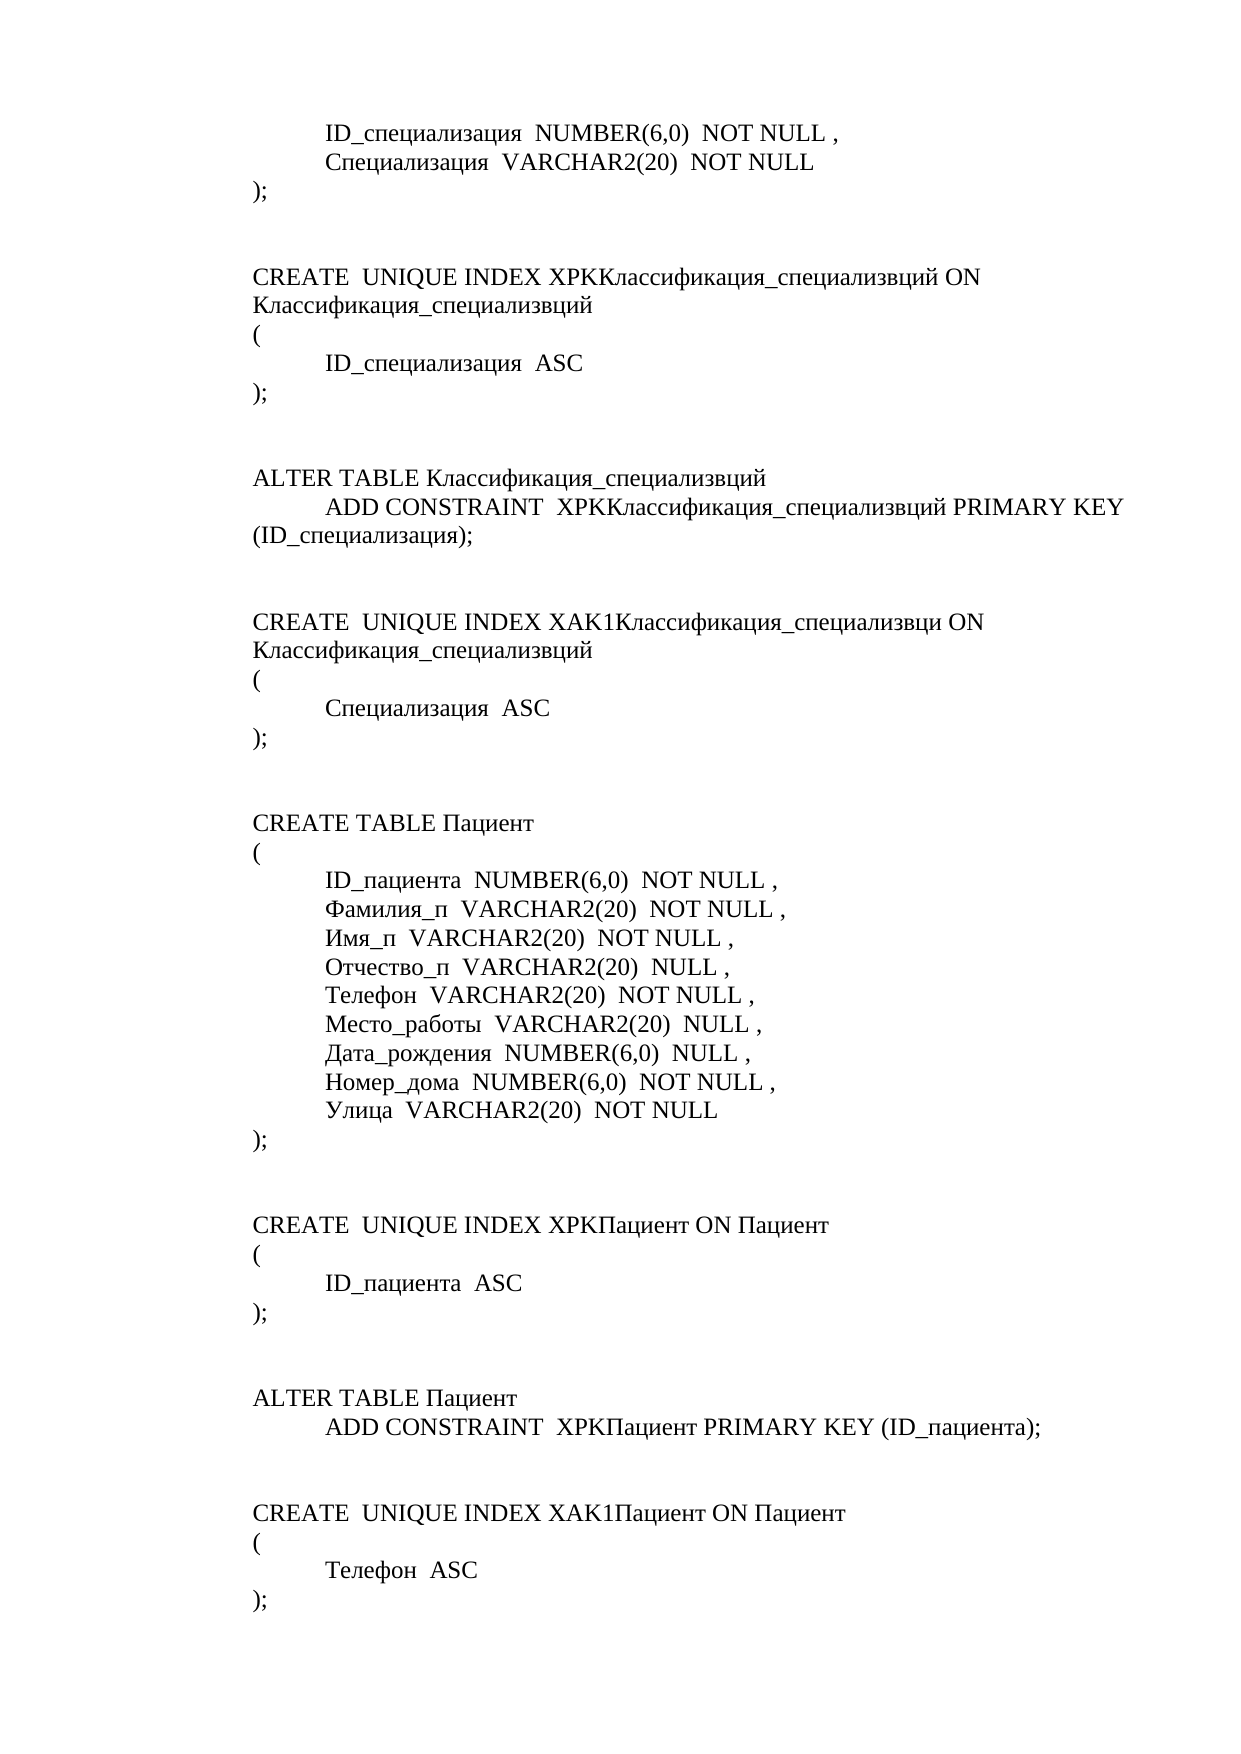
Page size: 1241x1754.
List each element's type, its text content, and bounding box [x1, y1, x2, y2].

list ); [252, 1584, 1152, 1613]
list CREATE UNIQUE INDEX XAK1Классификация_специализвци ON Классификация_специализвций [252, 607, 1152, 664]
list ); [252, 377, 1152, 406]
list ( [252, 1527, 1152, 1556]
list ADD CONSTRAINT XPKКлассификация_специализвций PRIMARY KEY (ID_специализация); [252, 492, 1152, 549]
list Телефон VARCHAR2(20) NOT NULL , [252, 981, 1152, 1009]
list ID_пациента NUMBER(6,0) NOT NULL , [252, 866, 1152, 894]
list ); [252, 722, 1152, 751]
list Дата_рождения NUMBER(6,0) NULL , [252, 1038, 1152, 1067]
list ALTER TABLE Пациент [252, 1383, 1152, 1412]
list ID_специализация NUMBER(6,0) NOT NULL , [252, 118, 1152, 147]
list Номер_дома NUMBER(6,0) NOT NULL , [252, 1067, 1152, 1096]
list Отчество_п VARCHAR2(20) NULL , [252, 952, 1152, 981]
list Фамилия_п VARCHAR2(20) NOT NULL , [252, 894, 1152, 923]
list Имя_п VARCHAR2(20) NOT NULL , [252, 923, 1152, 952]
list Специализация VARCHAR2(20) NOT NULL [252, 147, 1152, 176]
list ( [252, 1239, 1152, 1268]
list ); [252, 1124, 1152, 1153]
list ( [252, 837, 1152, 866]
list ( [252, 664, 1152, 693]
list ); [252, 1297, 1152, 1326]
list ID_пациента ASC [252, 1268, 1152, 1297]
list CREATE UNIQUE INDEX XPKКлассификация_специализвций ON Классификация_специализвций [252, 262, 1152, 319]
list ID_специализация ASC [252, 348, 1152, 377]
list Специализация ASC [252, 693, 1152, 722]
list Телефон ASC [252, 1556, 1152, 1584]
list CREATE UNIQUE INDEX XPKПациент ON Пациент [252, 1211, 1152, 1239]
list CREATE UNIQUE INDEX XAK1Пациент ON Пациент [252, 1498, 1152, 1527]
list Улица VARCHAR2(20) NOT NULL [252, 1096, 1152, 1124]
list ADD CONSTRAINT XPKПациент PRIMARY KEY (ID_пациента); [252, 1412, 1152, 1441]
list ); [252, 176, 1152, 204]
list ALTER TABLE Классификация_специализвций [252, 463, 1152, 492]
list CREATE TABLE Пациент [252, 808, 1152, 837]
list ( [252, 319, 1152, 348]
list Место_работы VARCHAR2(20) NULL , [252, 1009, 1152, 1038]
